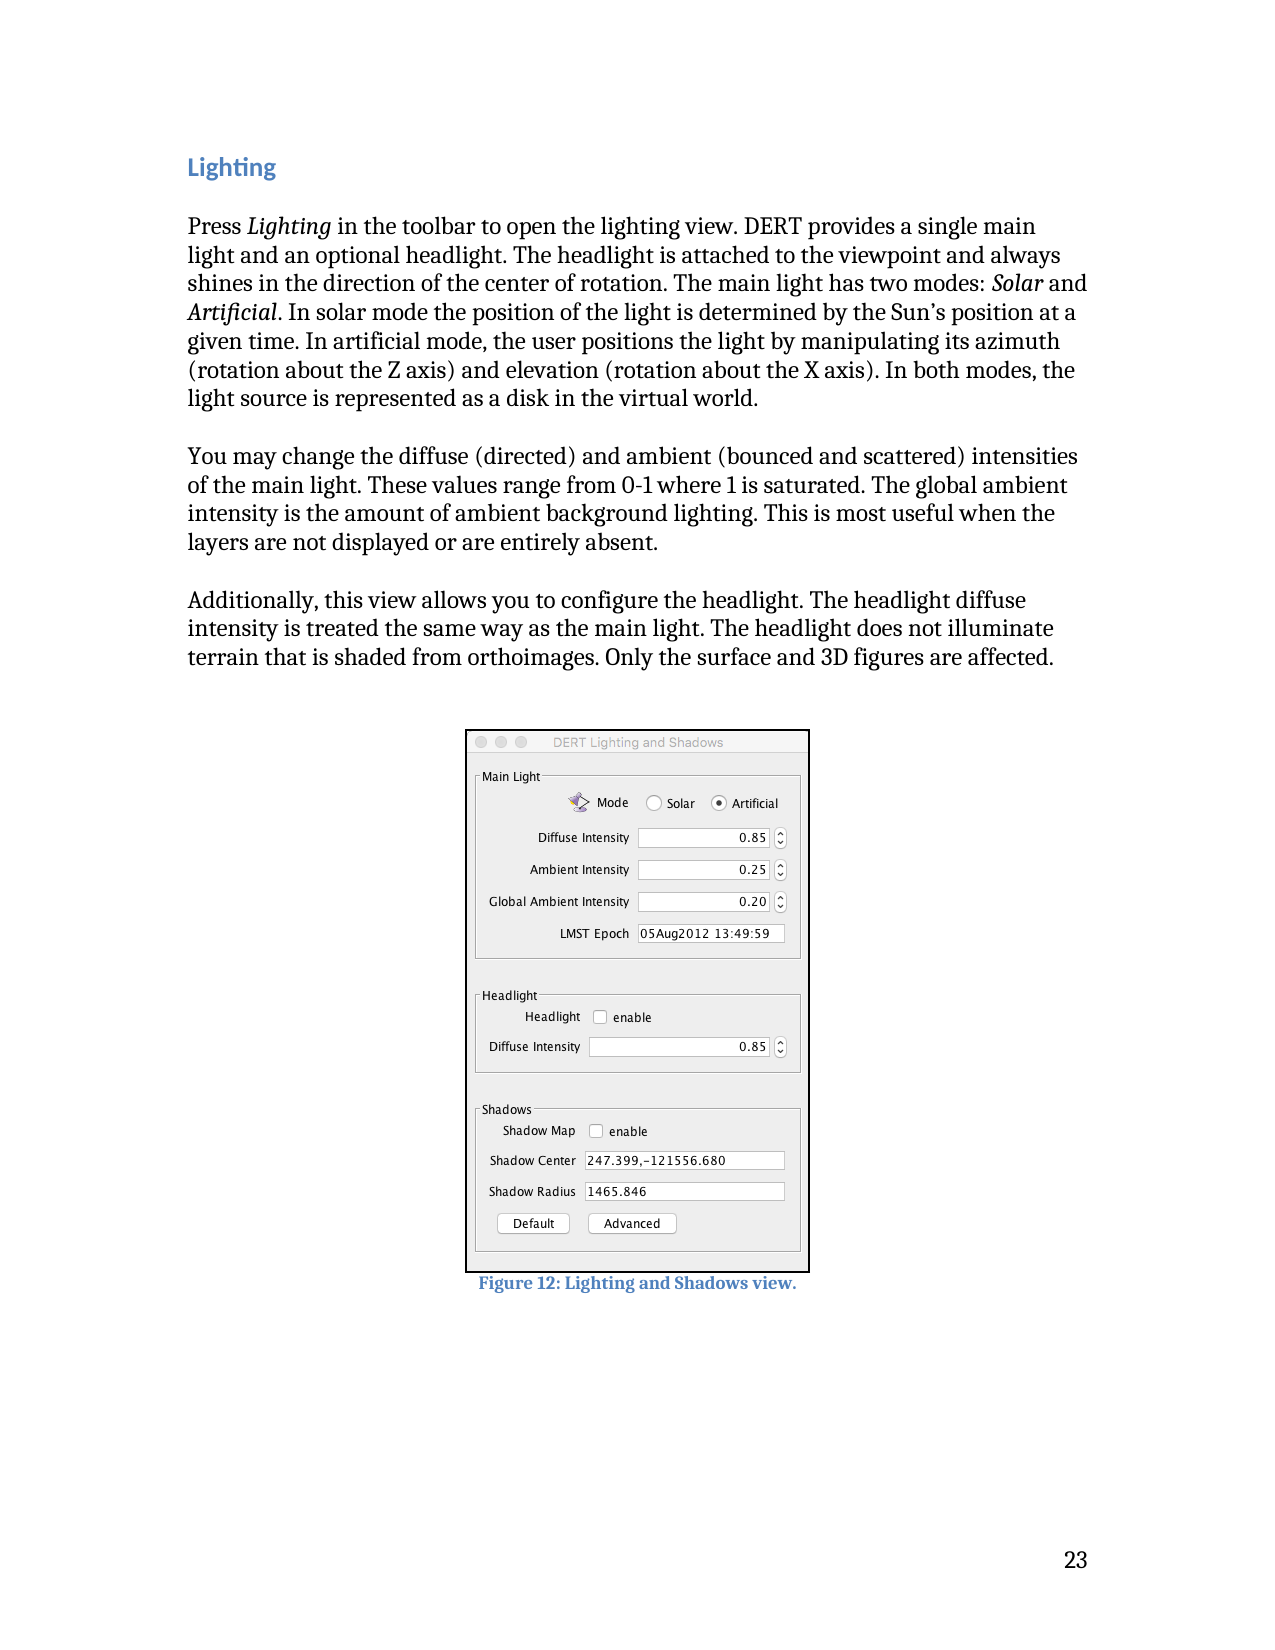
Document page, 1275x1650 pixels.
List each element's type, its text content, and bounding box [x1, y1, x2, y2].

subtitle Lighting [187, 150, 1087, 183]
text You may change the diffuse (directed) and ambient (bounced and scattered) intensities of the main light. These values range from 0-1 where 1 is saturated. The global ambient intensity is the amount of ambient background lighting. This is most useful when the layers are not displayed or are entirely absent. [187, 442, 1087, 557]
text Figure 12: Lighting and Shadows view. [187, 1273, 1087, 1294]
text Press Lighting in the toolbar to open the lighting view. DERT provides a single main light and an optional headlight. The headlight is attached to the viewpoint and always shines in the direction of the center of rotation. The main light has two modes: Solar and Artificial. In solar mode the position of the light is determined by the Sun’s position at a given time. In artificial mode, the user positions the light by manipulating its azimuth (rotation about the Z axis) and elevation (rotation about the X axis). In both modes, the light source is represented as a disk in the virtual world. [187, 212, 1087, 413]
picture [467, 731, 808, 1271]
text Additionally, this view allows you to configure the headlight. The headlight diffuse intensity is treated the same way as the main light. The headlight does not illuminate terrain that is shaded from orthoimages. Only the surface and 3D figures are affected. [187, 586, 1087, 672]
